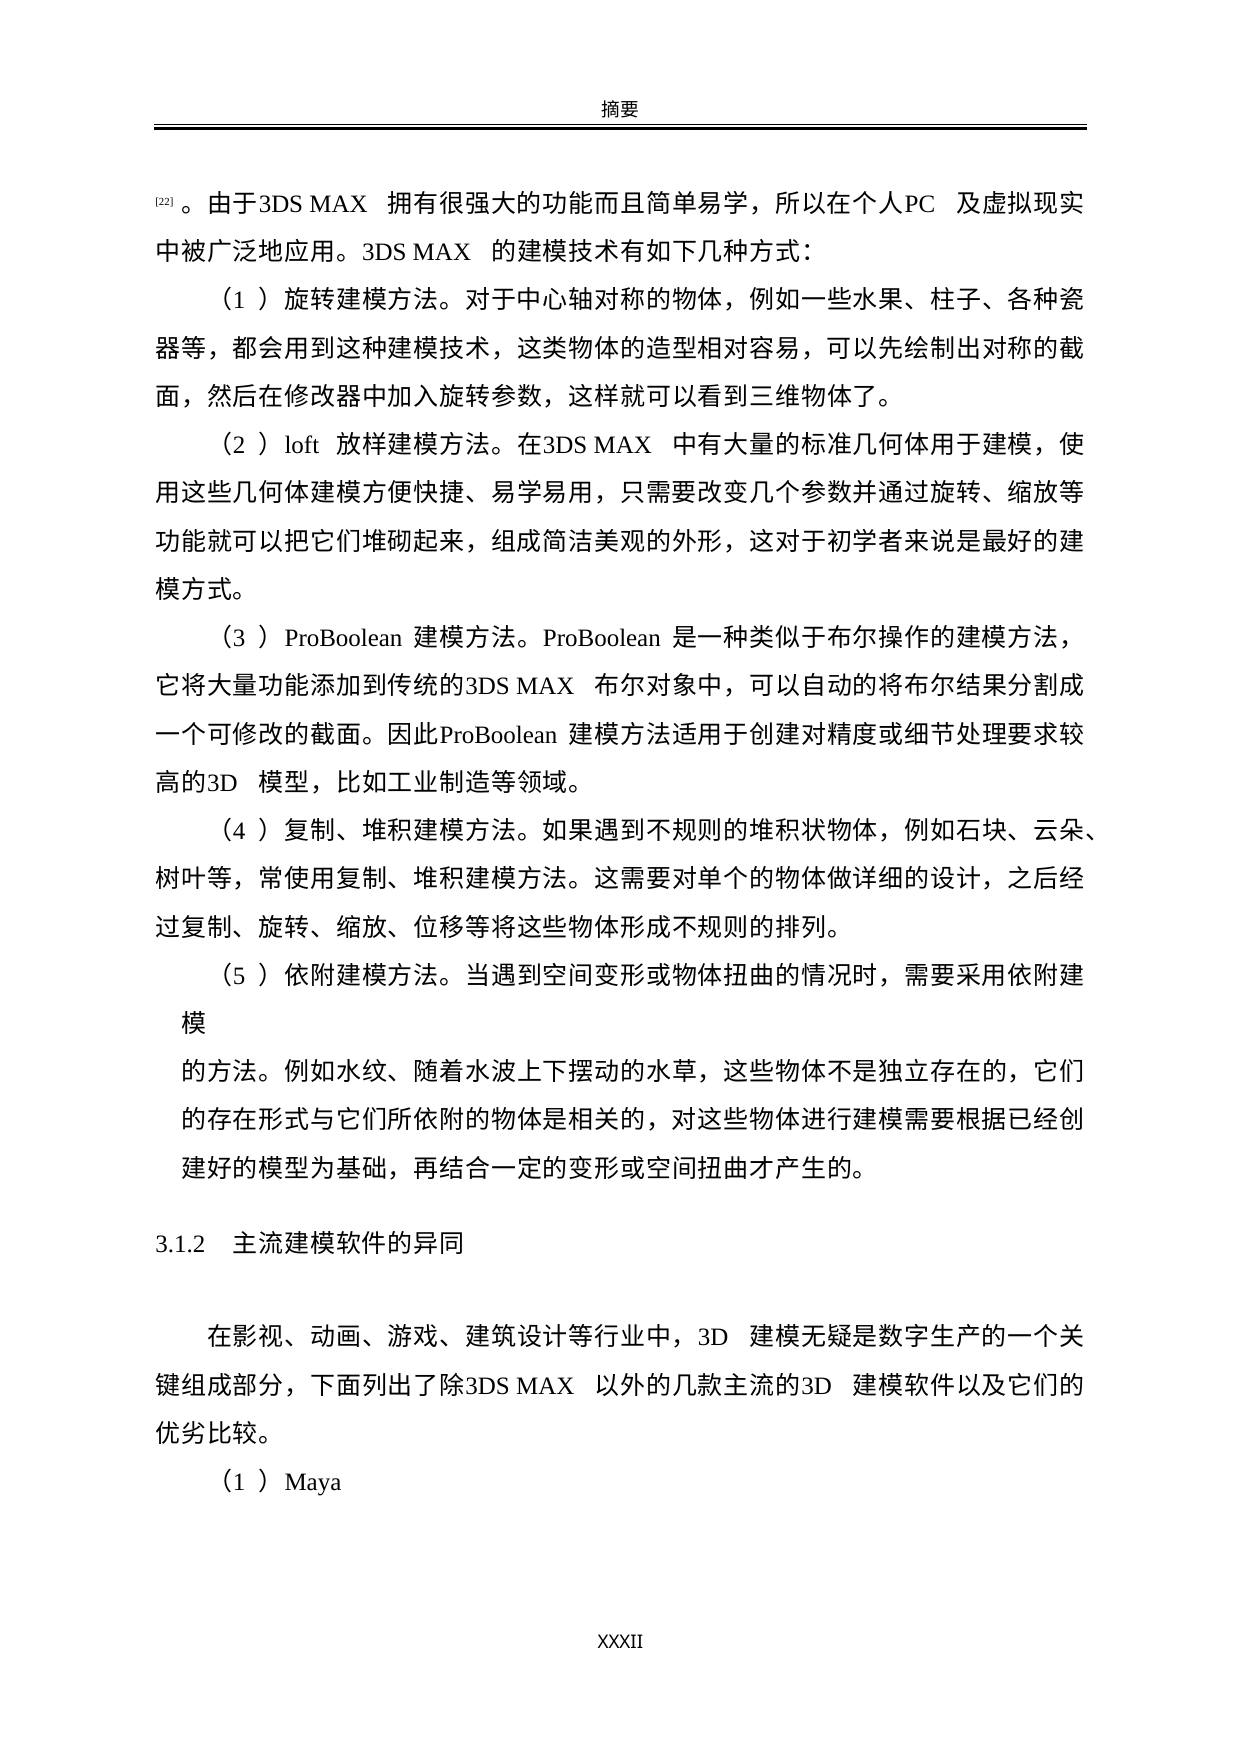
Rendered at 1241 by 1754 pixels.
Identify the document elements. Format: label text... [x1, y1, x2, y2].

text （4）复制、堆积建模方法。如果遇到不规则的堆积状物体，例如石块、云朵、树叶等，常使用复制、堆积建模方法。这需要对单个的物体做详细的设计，之后经过复制、旋转、缩放、位移等将这些物体形成不规则的排列。 [155, 804, 1085, 949]
text 的方法。例如水纹、随着水波上下摆动的水草，这些物体不是独立存在的，它们的存在形式与它们所依附的物体是相关的，对这些物体进行建模需要根据已经创建好的模型为基础，再结合一定的变形或空间扭曲才产生的。 [178, 1046, 1085, 1190]
text （5）依附建模方法。当遇到空间变形或物体扭曲的情况时，需要采用依附建模 [178, 949, 1085, 1046]
subtitle 3.1.2 主流建模软件的异同 [155, 1217, 1085, 1266]
text （1）旋转建模方法。对于中心轴对称的物体，例如一些水果、柱子、各种瓷器等，都会用到这种建模技术，这类物体的造型相对容易，可以先绘制出对称的截面，然后在修改器中加入旋转参数，这样就可以看到三维物体了。 [155, 274, 1085, 419]
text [155, 178, 1085, 274]
text （1）Maya [155, 1456, 1085, 1504]
text （2）loft放样建模方法。在3DS MAX中有大量的标准几何体用于建模，使用这些几何体建模方便快捷、易学易用，只需要改变几个参数并通过旋转、缩放等功能就可以把它们堆砌起来，组成简洁美观的外形，这对于初学者来说是最好的建模方式。 [155, 419, 1085, 612]
text （3）ProBoolean建模方法。ProBoolean是一种类似于布尔操作的建模方法，它将大量功能添加到传统的3DS MAX布尔对象中，可以自动的将布尔结果分割成一个可修改的截面。因此ProBoolean建模方法适用于创建对精度或细节处理要求较高的3D模型，比如工业制造等领域。 [155, 612, 1085, 804]
text 在影视、动画、游戏、建筑设计等行业中，3D建模无疑是数字生产的一个关键组成部分，下面列出了除3DS MAX以外的几款主流的3D建模软件以及它们的优劣比较。 [155, 1311, 1085, 1456]
